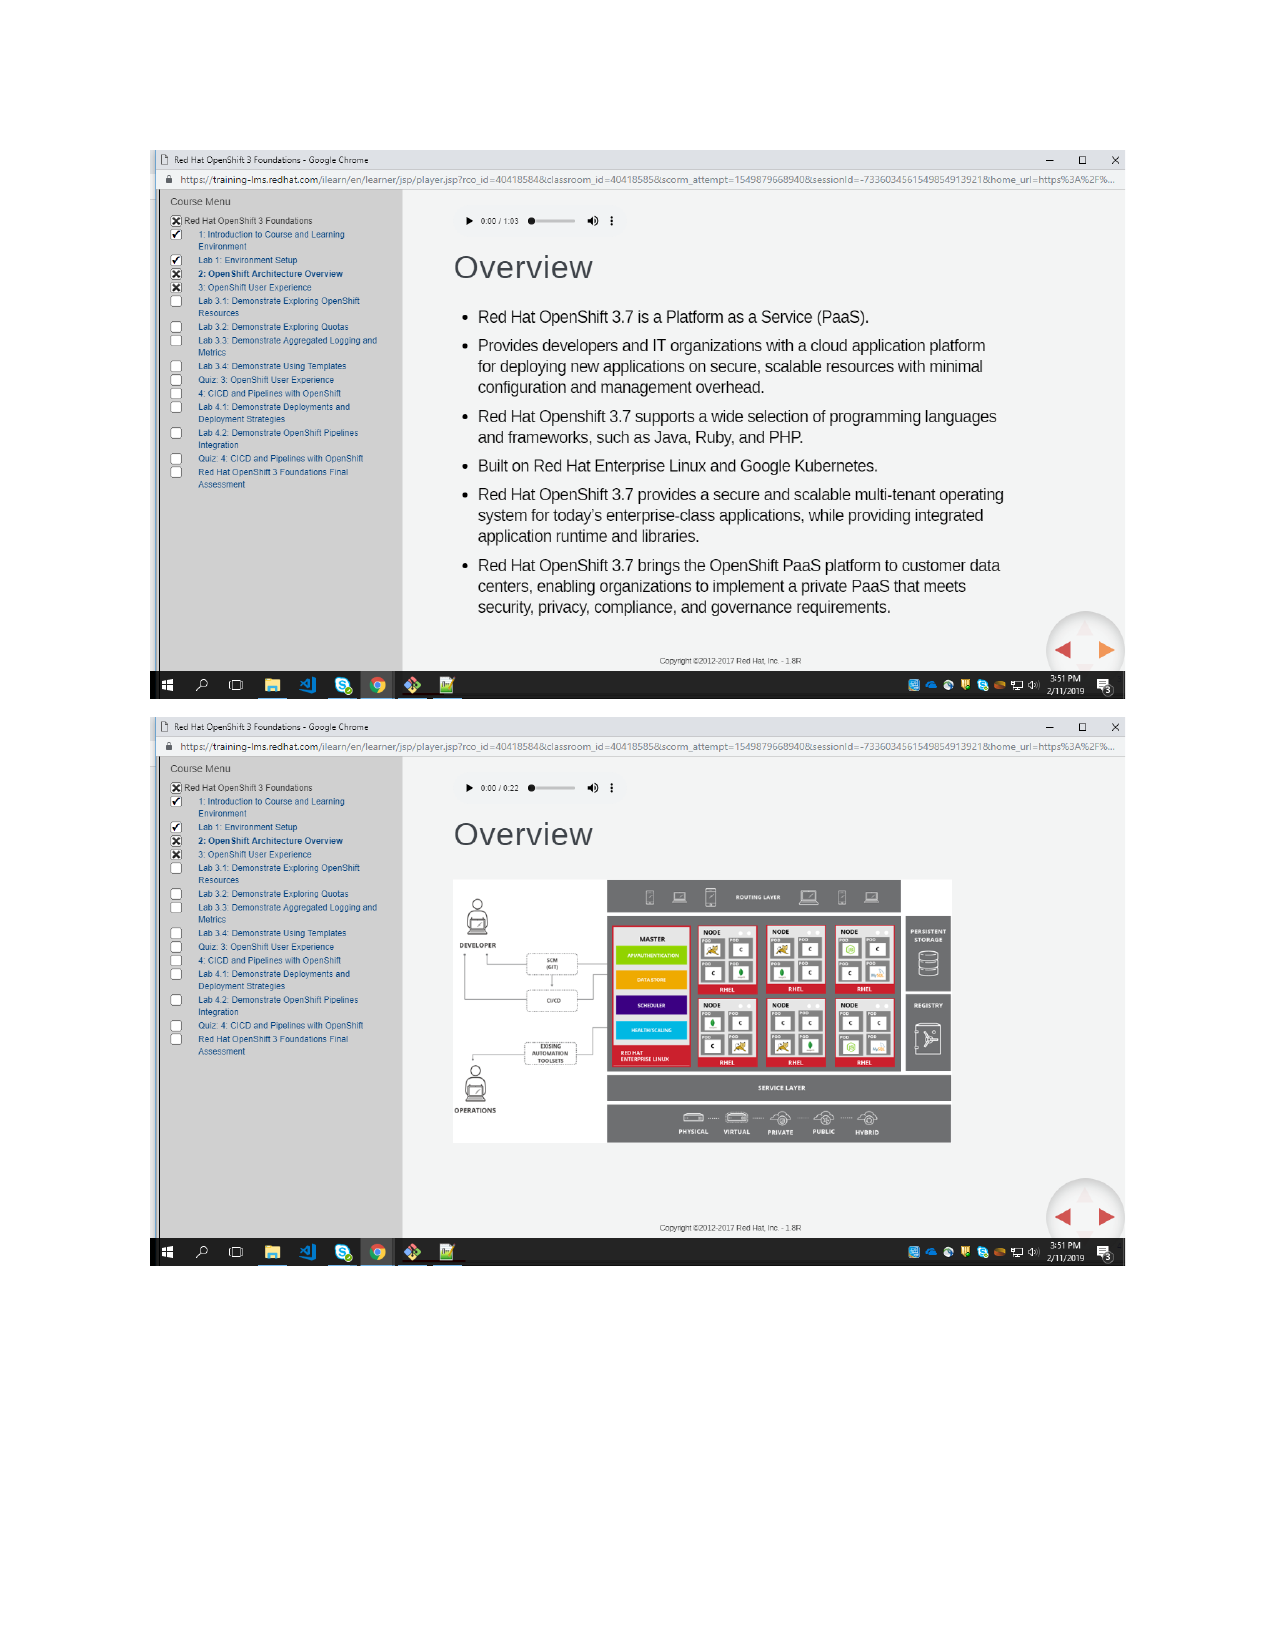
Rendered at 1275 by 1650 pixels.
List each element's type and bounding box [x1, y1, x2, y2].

picture [150, 150, 1125, 699]
picture [150, 717, 1125, 1266]
